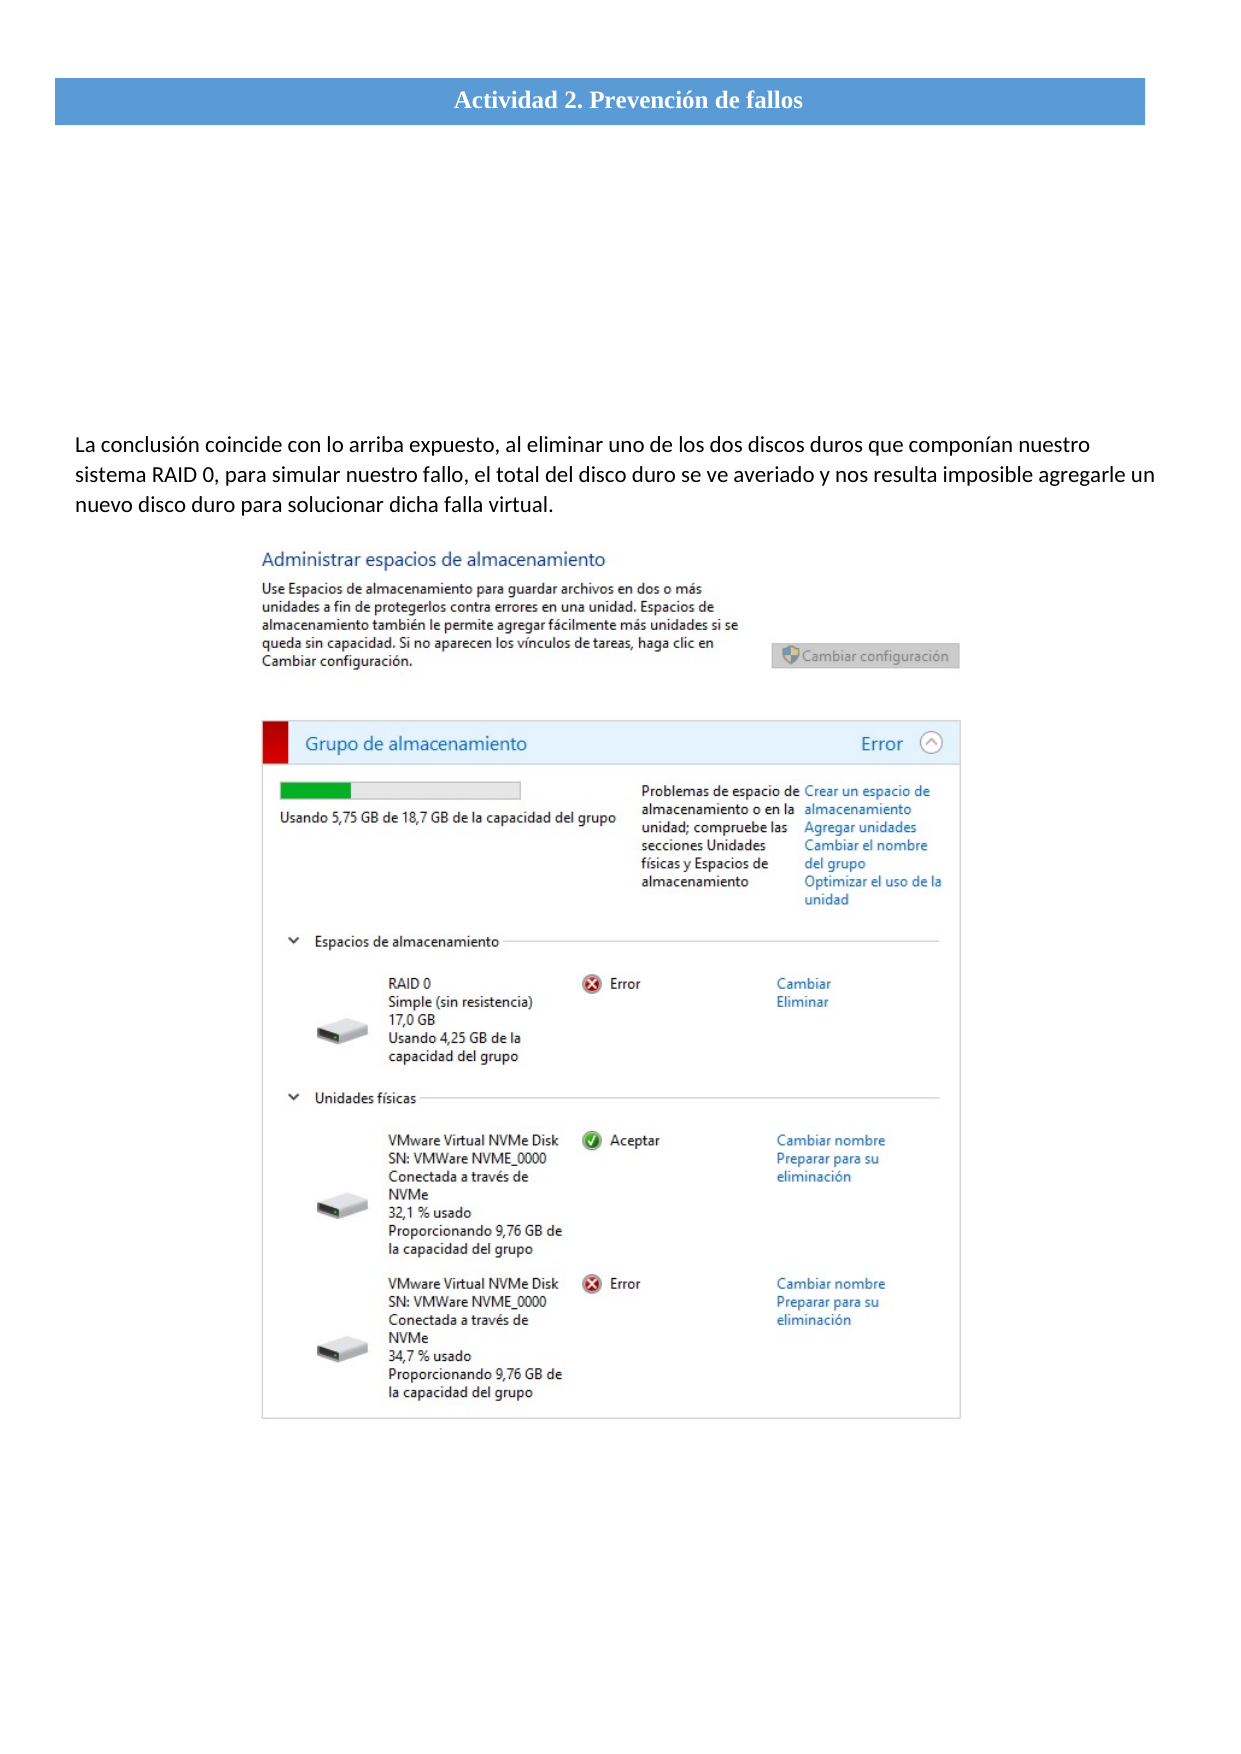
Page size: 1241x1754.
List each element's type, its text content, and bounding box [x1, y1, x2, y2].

text La conclusión coincide con lo arriba expuesto, al eliminar uno de los dos discos duros que componían nuestro sistema RAID 0, para simular nuestro fallo, el total del disco duro se ve averiado y nos resulta imposible agregarle un nuevo disco duro para solucionar dicha falla virtual. [75, 430, 1165, 518]
picture [257, 548, 967, 1425]
